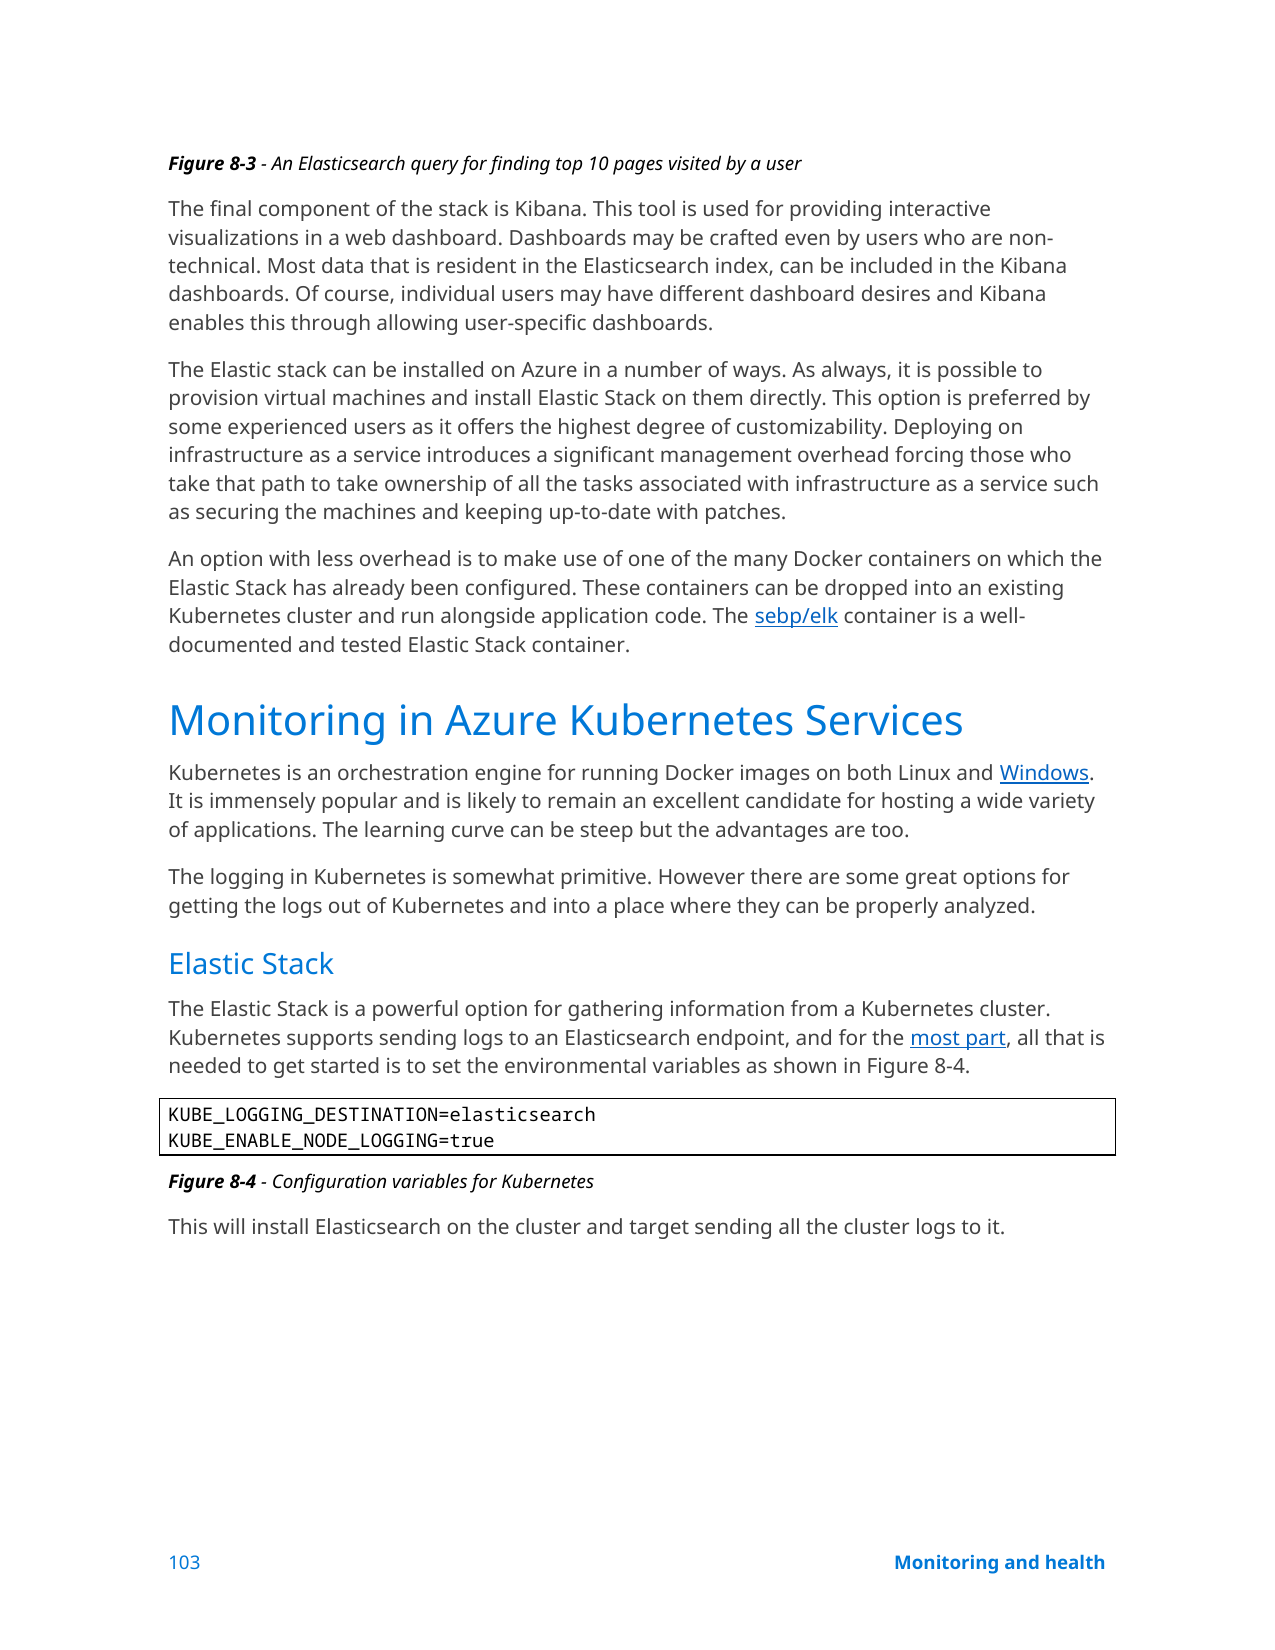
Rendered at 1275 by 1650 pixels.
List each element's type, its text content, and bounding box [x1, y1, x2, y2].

text This will install Elasticsearch on the cluster and target sending all the cluster logs to it. [168, 1212, 1107, 1241]
text The Elastic stack can be installed on Azure in a number of ways. As always, it is possible to provision virtual machines and install Elastic Stack on them directly. This option is preferred by some experienced users as it offers the highest degree of customizability. Deploying on infrastructure as a service introduces a significant management overhead forcing those who take that path to take ownership of all the tasks associated with infrastructure as a service such as securing the machines and keeping up-to-date with patches. [168, 355, 1107, 526]
text Figure 8-4 - Configuration variables for Kubernetes [168, 1168, 1107, 1193]
text KUBE_LOGGING_DESTINATION=elasticsearch KUBE_ENABLE_NODE_LOGGING=true [160, 1099, 1115, 1154]
text The Elastic Stack is a powerful option for gathering information from a Kubernetes cluster. Kubernetes supports sending logs to an Elasticsearch endpoint, and for the most part, all that is needed to get started is to set the environmental variables as shown in Figure 8-4. [168, 994, 1107, 1079]
text Figure 8-3 - An Elasticsearch query for finding top 10 pages visited by a user [168, 150, 1107, 176]
text The final component of the stack is Kibana. This tool is used for providing interactive visualizations in a web dashboard. Dashboards may be crafted even by users who are non-technical. Most data that is resident in the Elasticsearch index, can be included in the Kibana dashboards. Of course, individual users may have different dashboard desires and Kibana enables this through allowing user-specific dashboards. [168, 194, 1107, 336]
text Kubernetes is an orchestration engine for running Docker images on both Linux and Windows. It is immensely popular and is likely to remain an excellent candidate for hosting a wide variety of applications. The learning curve can be steep but the advantages are too. [168, 758, 1107, 843]
text An option with less overhead is to make use of one of the many Docker containers on which the Elastic Stack has already been configured. These containers can be dropped into an existing Kubernetes cluster and run alongside application code. The sebp/elk container is a well-documented and tested Elastic Stack container. [168, 544, 1107, 658]
subtitle Elastic Stack [168, 944, 1107, 982]
subtitle Monitoring in Azure Kubernetes Services [168, 696, 1107, 746]
text The logging in Kubernetes is somewhat primitive. However there are some great options for getting the logs out of Kubernetes and into a place where they can be properly analyzed. [168, 862, 1107, 919]
